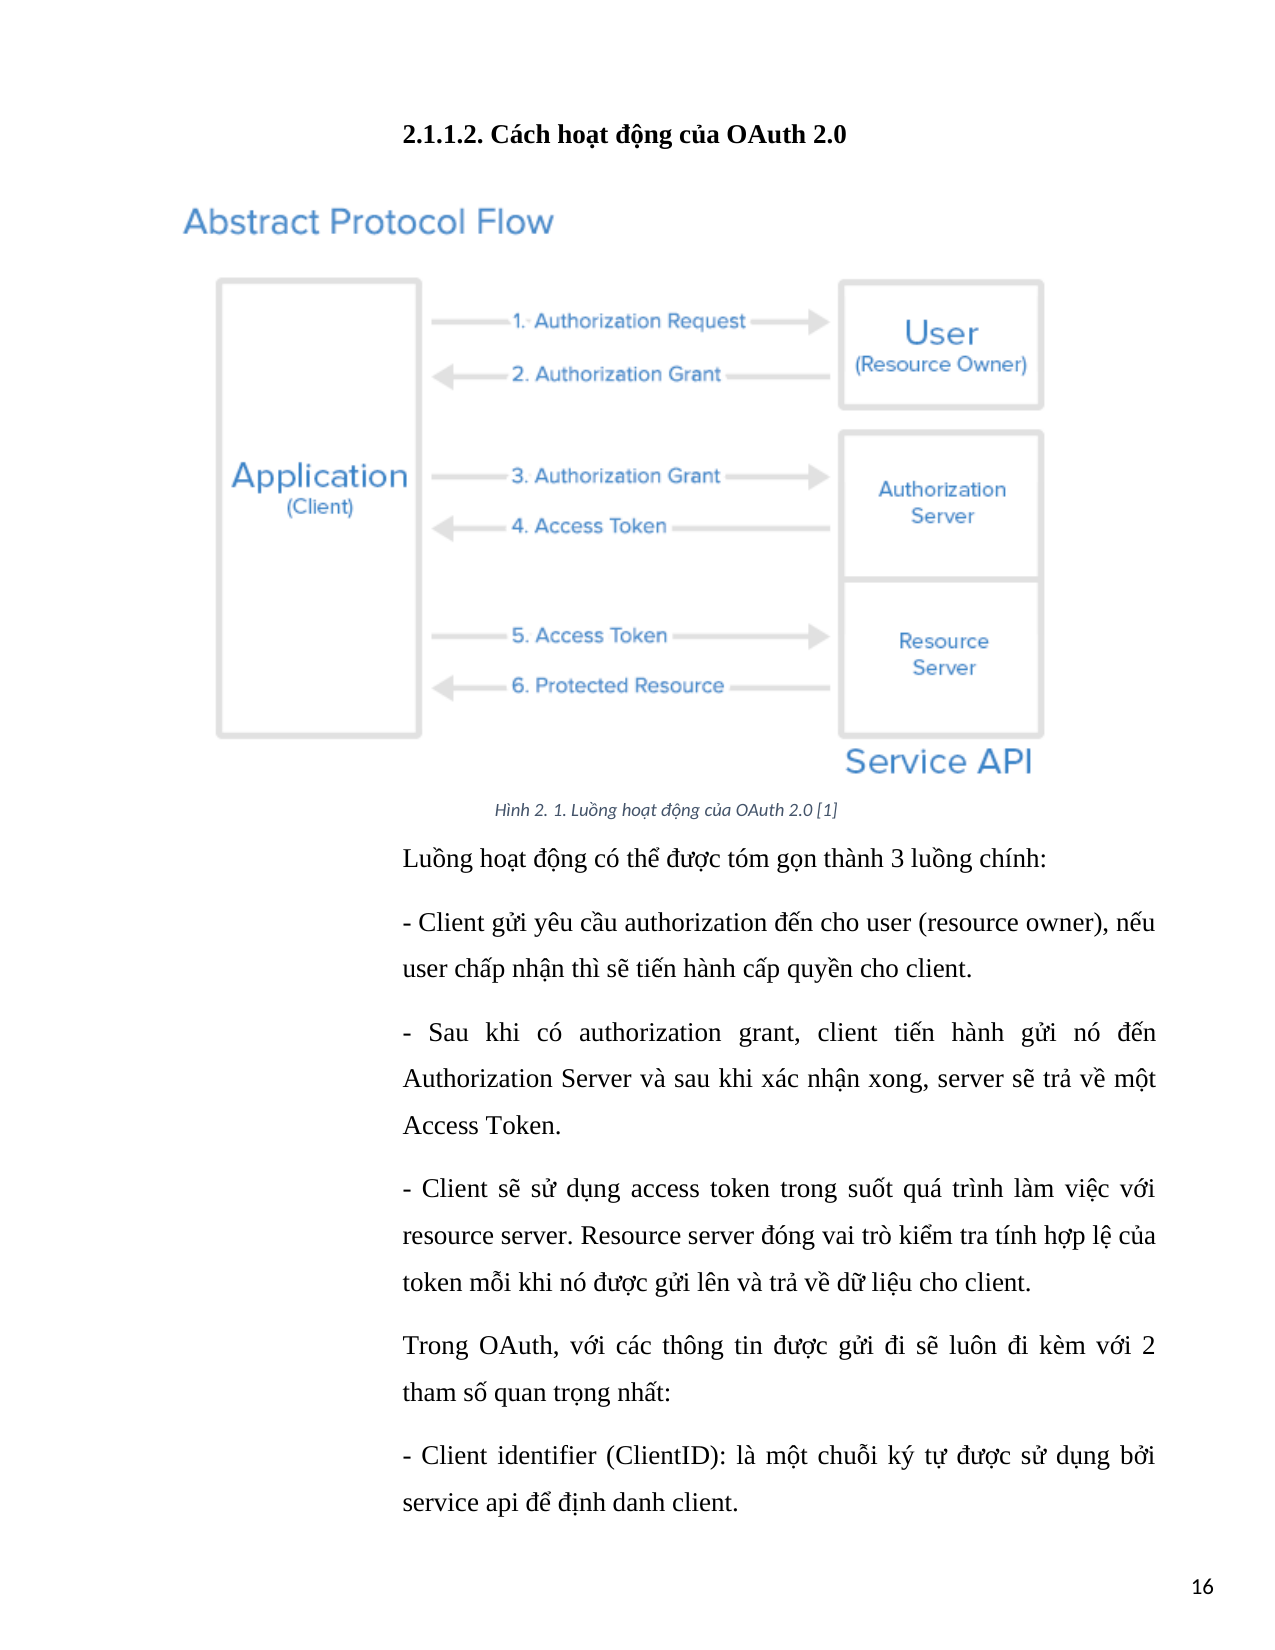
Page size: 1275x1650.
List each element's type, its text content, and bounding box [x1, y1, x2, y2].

text - Client sẽ sử dụng access token trong suốt quá trình làm việc với resource server. Resource server đóng vai trò kiểm tra tính hợp lệ của token mỗi khi nó được gửi lên và trả về dữ liệu cho client. [402, 1172, 1157, 1297]
text Luồng hoạt động có thể được tóm gọn thành 3 luồng chính: [177, 842, 1157, 873]
text Hình 2. 1. Luồng hoạt động của OAuth 2.0 [1] [177, 799, 1157, 822]
text Trong OAuth, với các thông tin được gửi đi sẽ luôn đi kèm với 2 tham số quan trọng nhất: [402, 1329, 1157, 1407]
text - Client gửi yêu cầu authorization đến cho user (resource owner), nếu user chấp nhận thì sẽ tiến hành cấp quyền cho client. [402, 906, 1157, 983]
text - Sau khi có authorization grant, client tiến hành gửi nó đến Authorization Server và sau khi xác nhận xong, server sẽ trả về một Access Token. [402, 1016, 1157, 1140]
picture [177, 198, 1054, 780]
text 2.1.1.2. Cách hoạt động của OAuth 2.0 [327, 118, 1157, 149]
text - Client identifier (ClientID): là một chuỗi ký tự được sử dụng bởi service api để định danh client. [402, 1439, 1157, 1517]
